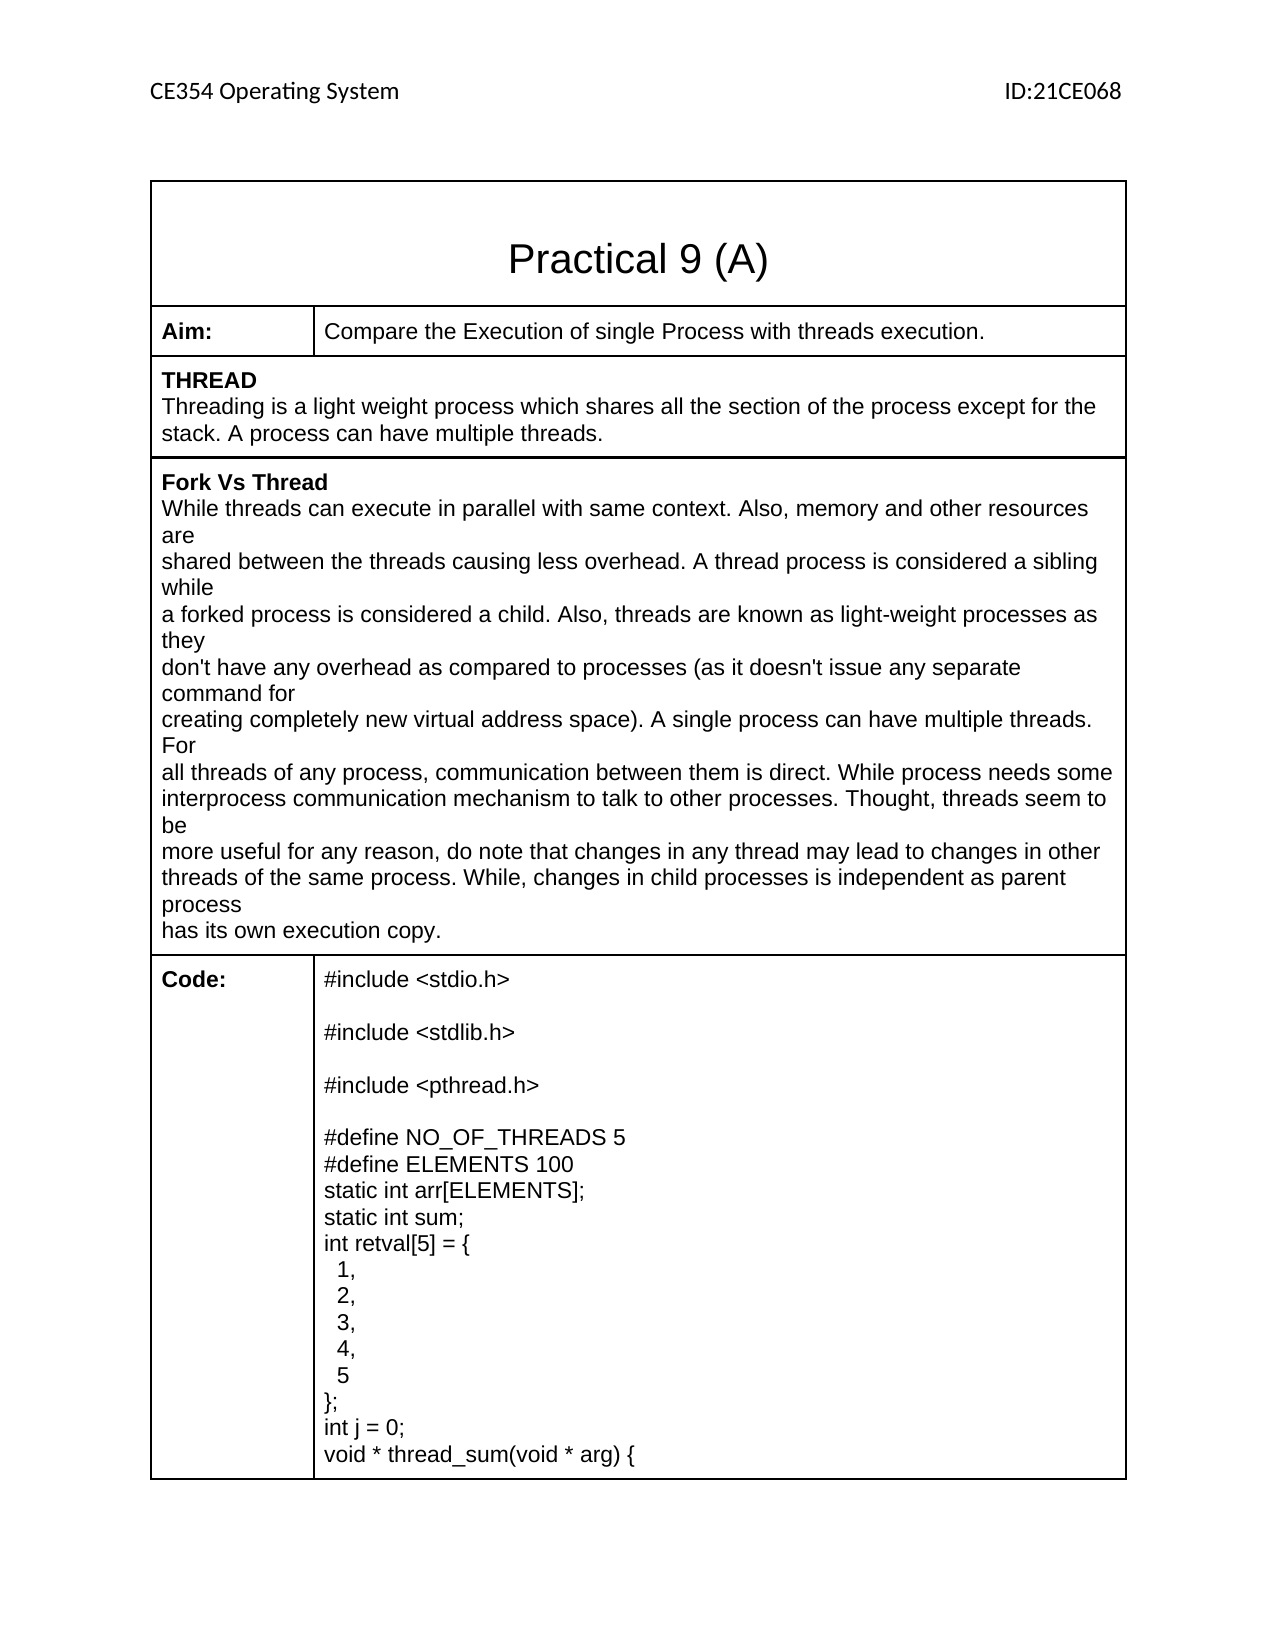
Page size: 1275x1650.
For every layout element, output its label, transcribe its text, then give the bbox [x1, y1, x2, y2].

table_cell THREAD Threading is a light weight process which shares all the section of the process except for the stack. A process can have multiple threads. [152, 357, 1125, 456]
table_cell Fork Vs Thread While threads can execute in parallel with same context. Also, memory and other resources are shared between the threads causing less overhead. A thread process is considered a sibling while a forked process is considered a child. Also, threads are known as light-weight processes as they don't have any overhead as compared to processes (as it doesn't issue any separate command for creating completely new virtual address space). A single process can have multiple threads. For all threads of any process, communication between them is direct. While process needs some interprocess communication mechanism to talk to other processes. Thought, threads seem to be more useful for any reason, do note that changes in any thread may lead to changes in other threads of the same process. While, changes in child processes is independent as parent process has its own execution copy. [152, 459, 1125, 954]
table_cell Compare the Execution of single Process with threads execution. [315, 307, 1125, 354]
table_cell Aim: [152, 307, 313, 354]
table_cell Code: [152, 956, 313, 1477]
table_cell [315, 956, 1125, 1477]
table_header Practical 9 (A) [152, 182, 1125, 305]
